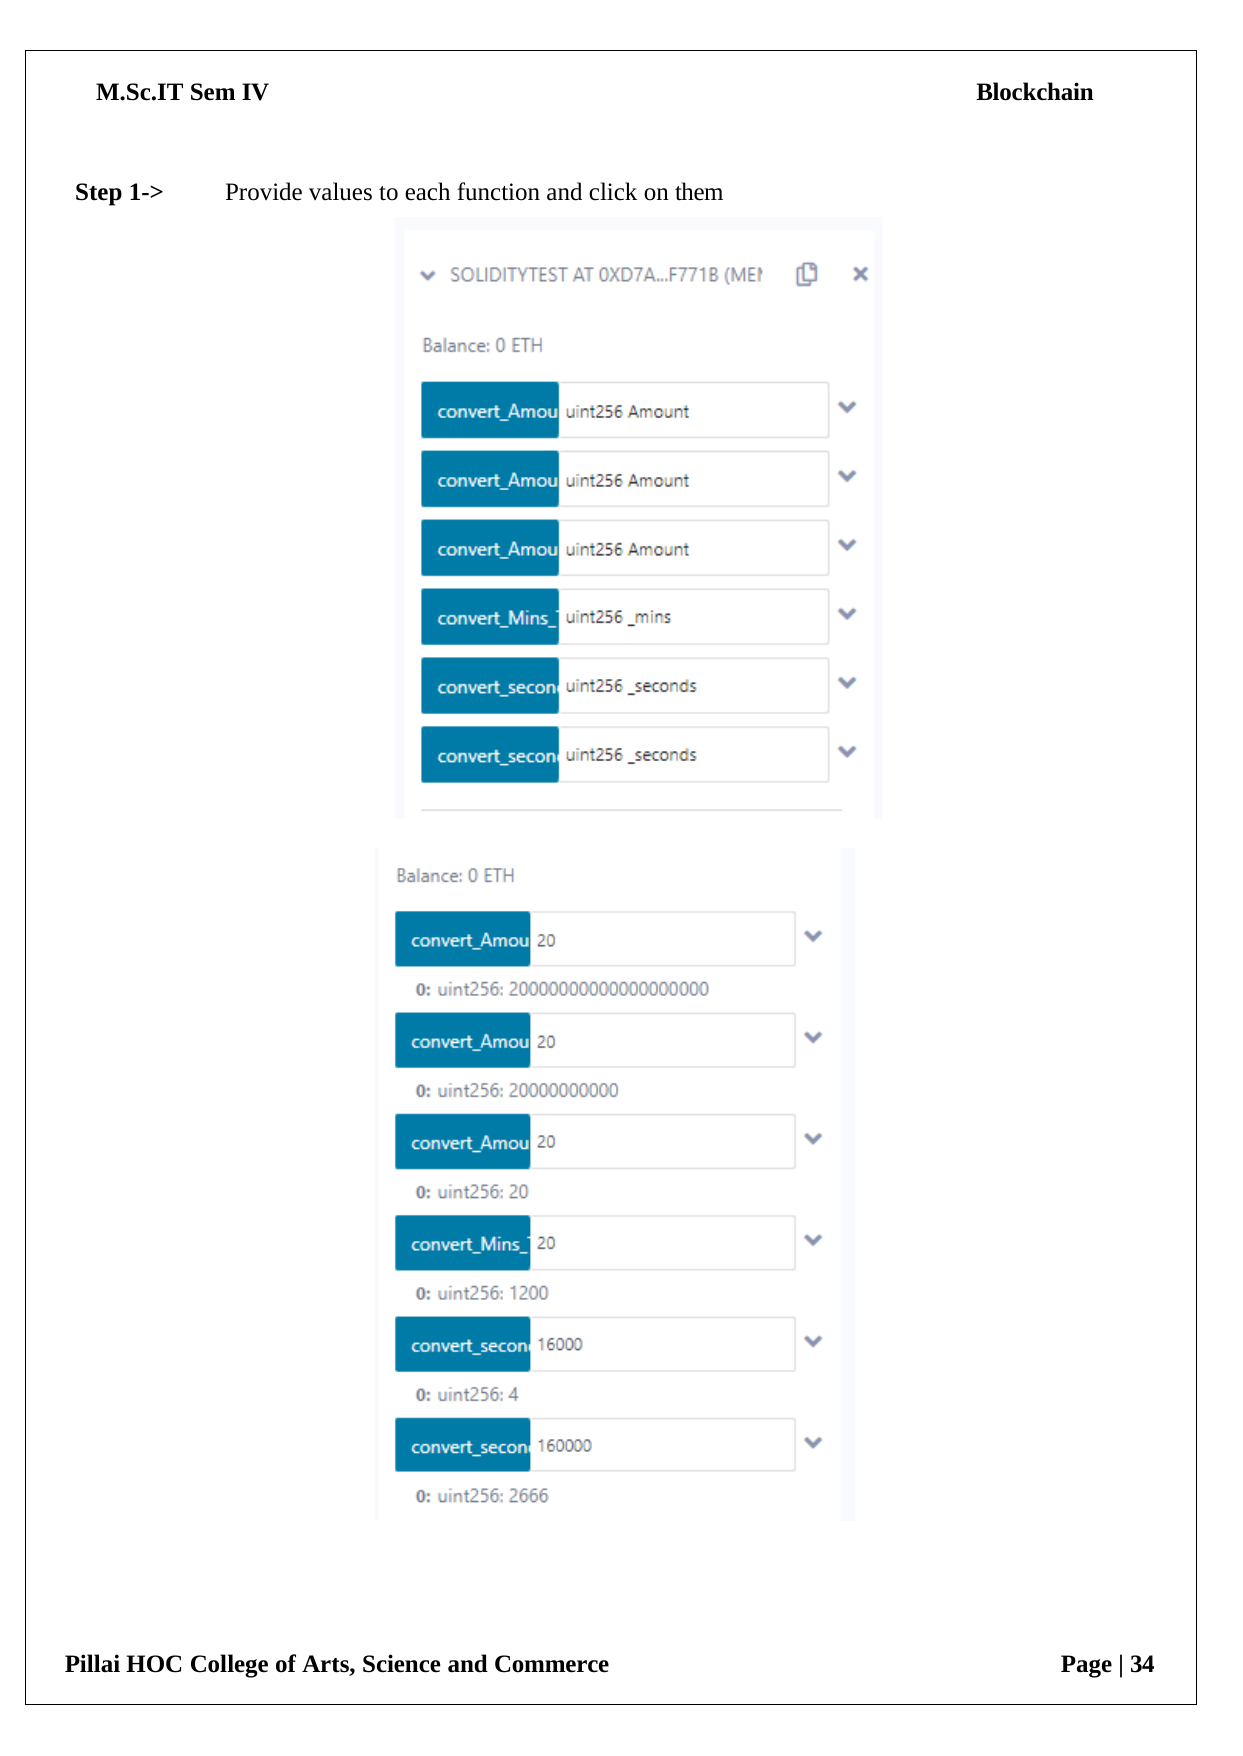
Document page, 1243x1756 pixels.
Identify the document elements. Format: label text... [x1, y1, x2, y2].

picture [374, 848, 856, 1521]
picture [395, 217, 883, 819]
text Step 1-> Provide values to each function and click on them [75, 177, 1196, 205]
